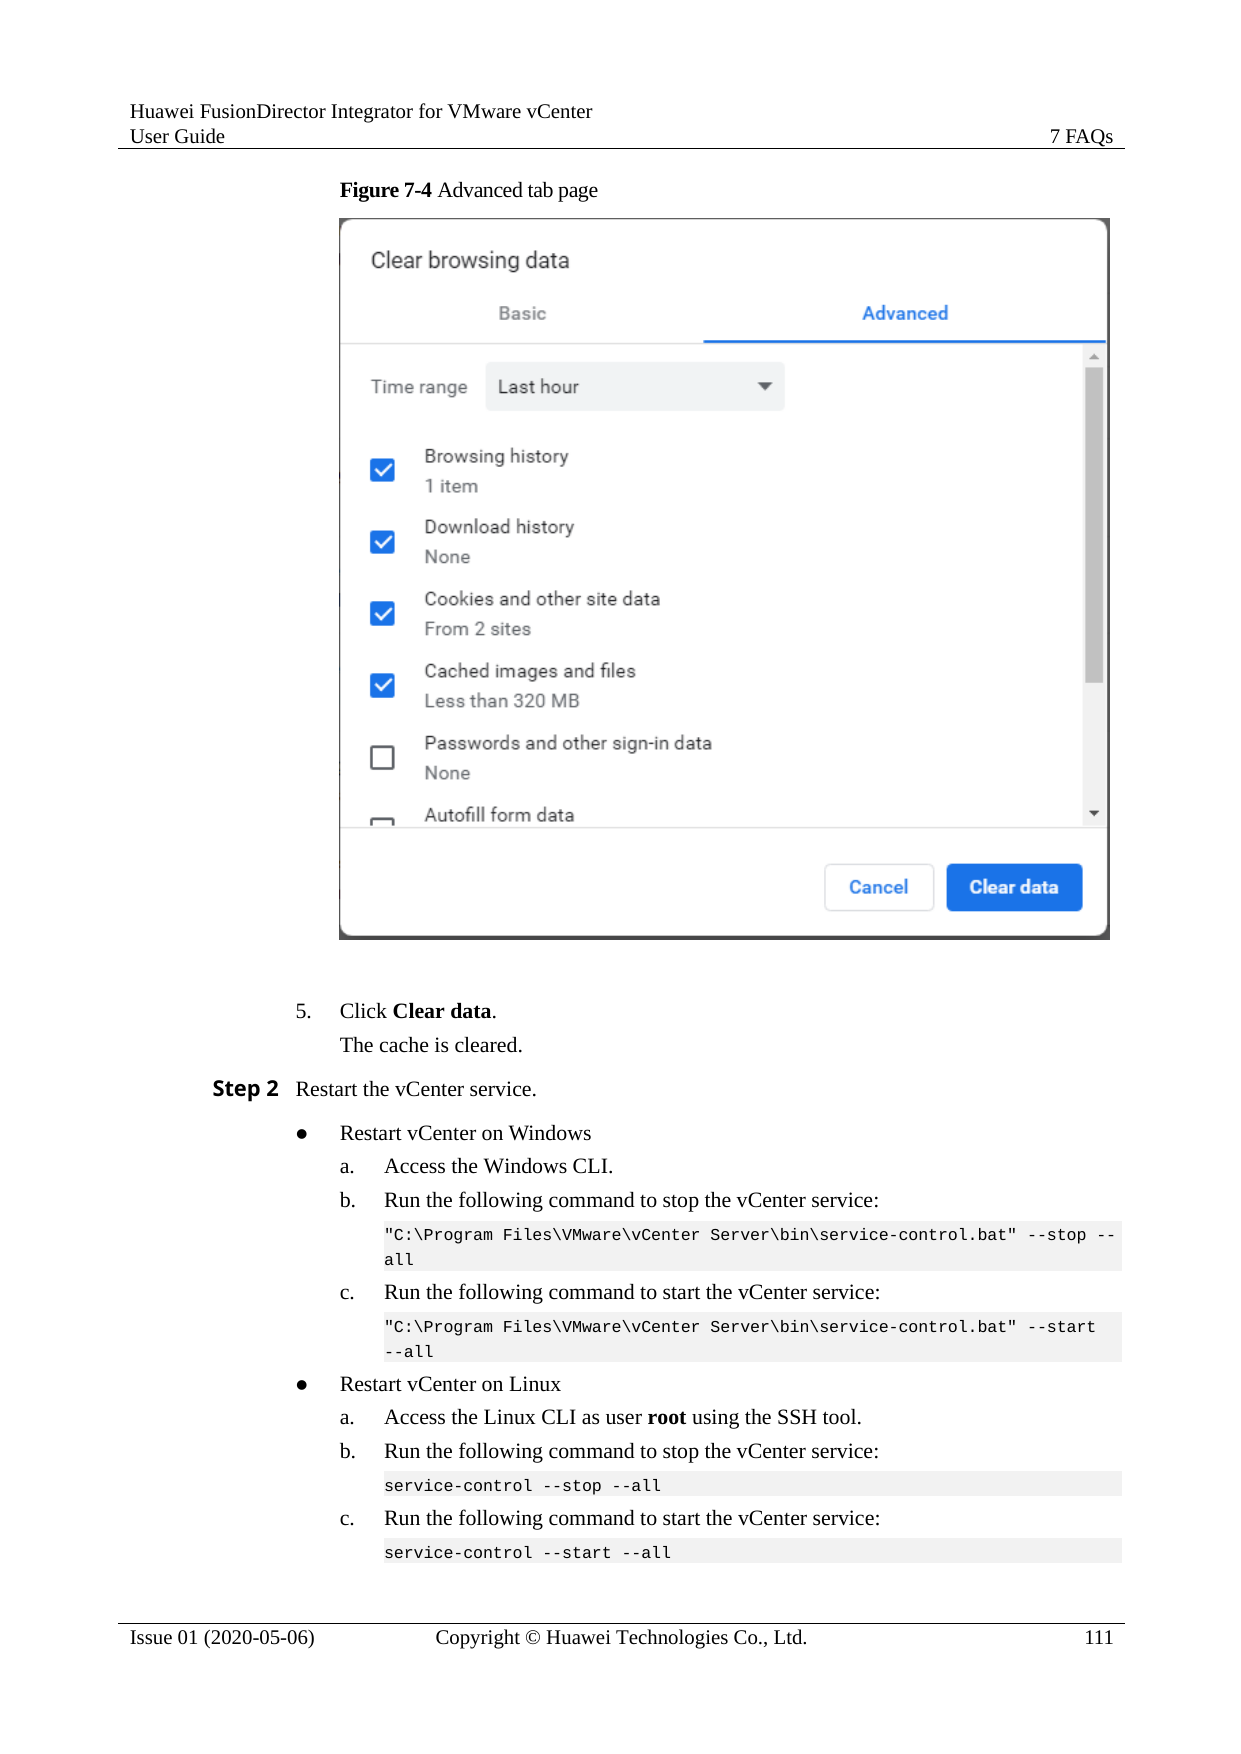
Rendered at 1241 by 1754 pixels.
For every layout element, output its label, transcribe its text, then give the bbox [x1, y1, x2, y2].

list Run the following command to start the vCenter service: [339, 1279, 1122, 1304]
list Access the Linux CLI as user root using the SSH tool. [339, 1404, 1122, 1429]
list Run the following command to stop the vCenter service: [339, 1438, 1122, 1463]
list "C:\Program Files\VMware\vCenter Server\bin\service-control.bat" --stop --all [384, 1221, 1122, 1271]
list Run the following command to stop the vCenter service: [339, 1187, 1122, 1212]
list Run the following command to start the vCenter service: [339, 1505, 1122, 1530]
list Restart vCenter on Windows [295, 1120, 1122, 1145]
list service-control --start --all [384, 1538, 1122, 1563]
list "C:\Program Files\VMware\vCenter Server\bin\service-control.bat" --start --all [384, 1312, 1122, 1362]
text Restart the vCenter service. [279, 1073, 1122, 1103]
list Click Clear data. [295, 998, 1122, 1023]
list The cache is cleared. [339, 1032, 1122, 1057]
picture [339, 218, 1110, 940]
list service-control --stop --all [384, 1471, 1122, 1496]
text Advanced tab page [339, 177, 1122, 202]
list Restart vCenter on Linux [295, 1371, 1122, 1396]
list Access the Windows CLI. [339, 1153, 1122, 1179]
